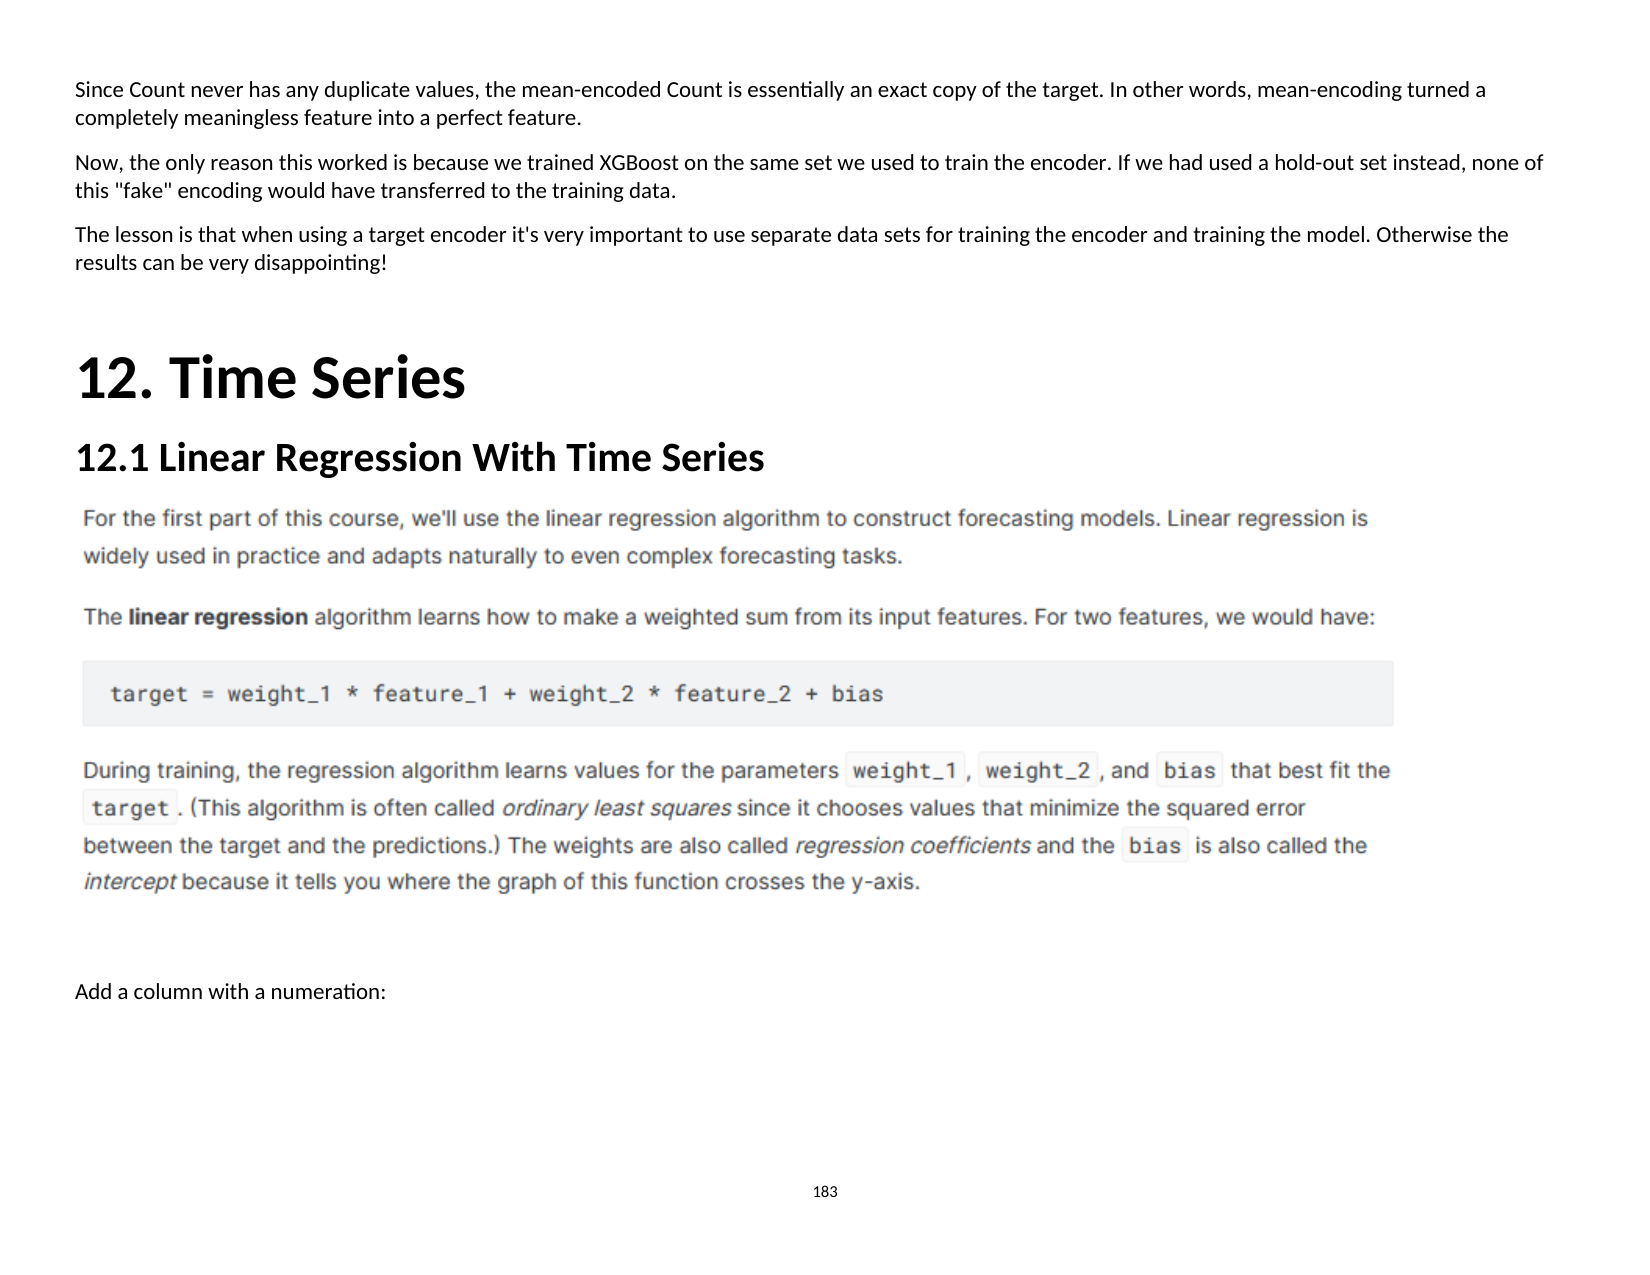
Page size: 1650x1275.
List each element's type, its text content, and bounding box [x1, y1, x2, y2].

text The lesson is that when using a target encoder it's very important to use separate data sets for training the encoder and training the model. Otherwise the results can be very disappointing! [75, 220, 1575, 276]
text 12.1 Linear Regression With Time Series [75, 431, 1575, 482]
text 12. Time Series [75, 338, 1575, 414]
text Now, the only reason this worked is because we trained XGBoost on the same set we used to train the encoder. If we had used a hold-out set instead, none of this "fake" encoding would have transferred to the training data. [75, 148, 1575, 204]
picture [75, 498, 1419, 916]
text Add a column with a numeration: [75, 977, 1575, 1005]
text Since Count never has any duplicate values, the mean-encoded Count is essentially an exact copy of the target. In other words, mean-encoding turned a completely meaningless feature into a perfect feature. [75, 75, 1575, 131]
